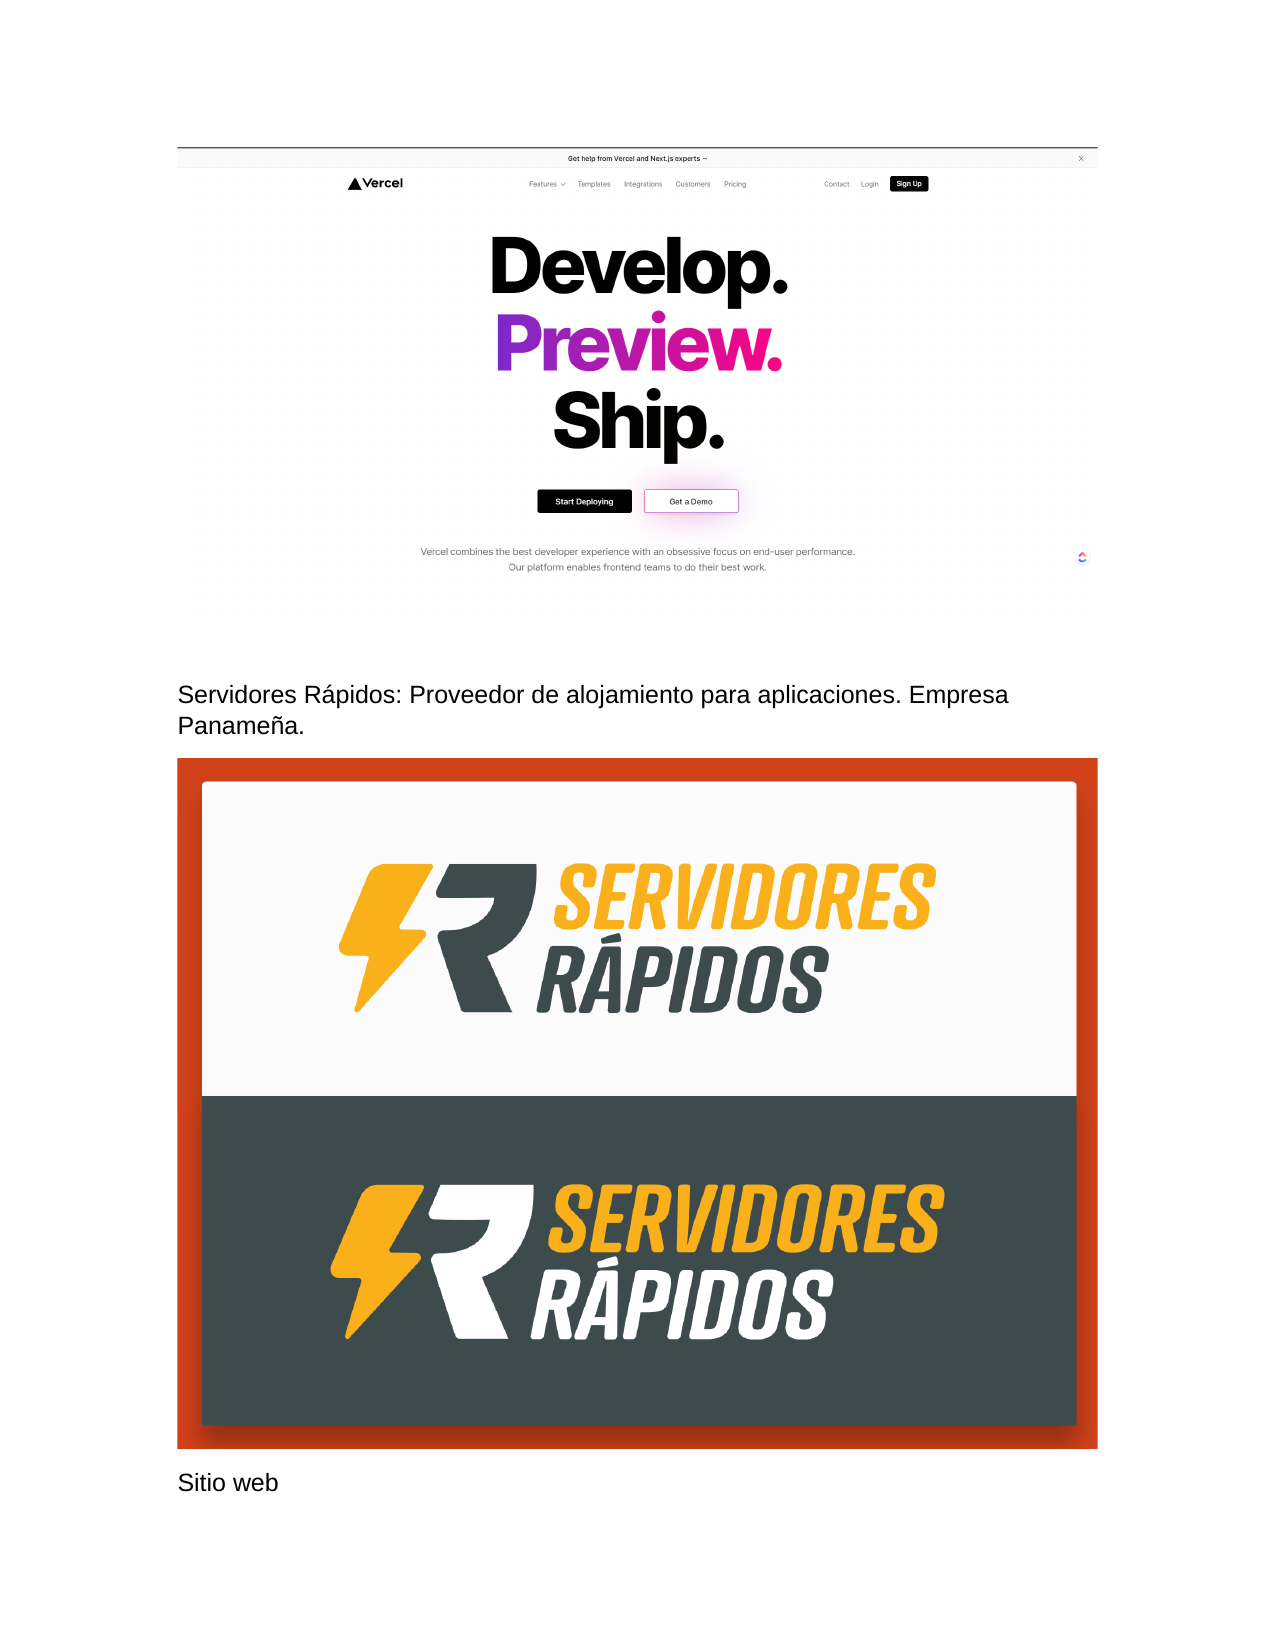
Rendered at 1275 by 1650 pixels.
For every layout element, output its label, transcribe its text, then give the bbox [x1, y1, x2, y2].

picture [177, 147, 1098, 613]
text Servidores Rápidos: Proveedor de alojamiento para aplicaciones. Empresa Panameña. [177, 680, 1098, 739]
text Sitio web [177, 1468, 1098, 1496]
picture [177, 758, 1098, 1449]
